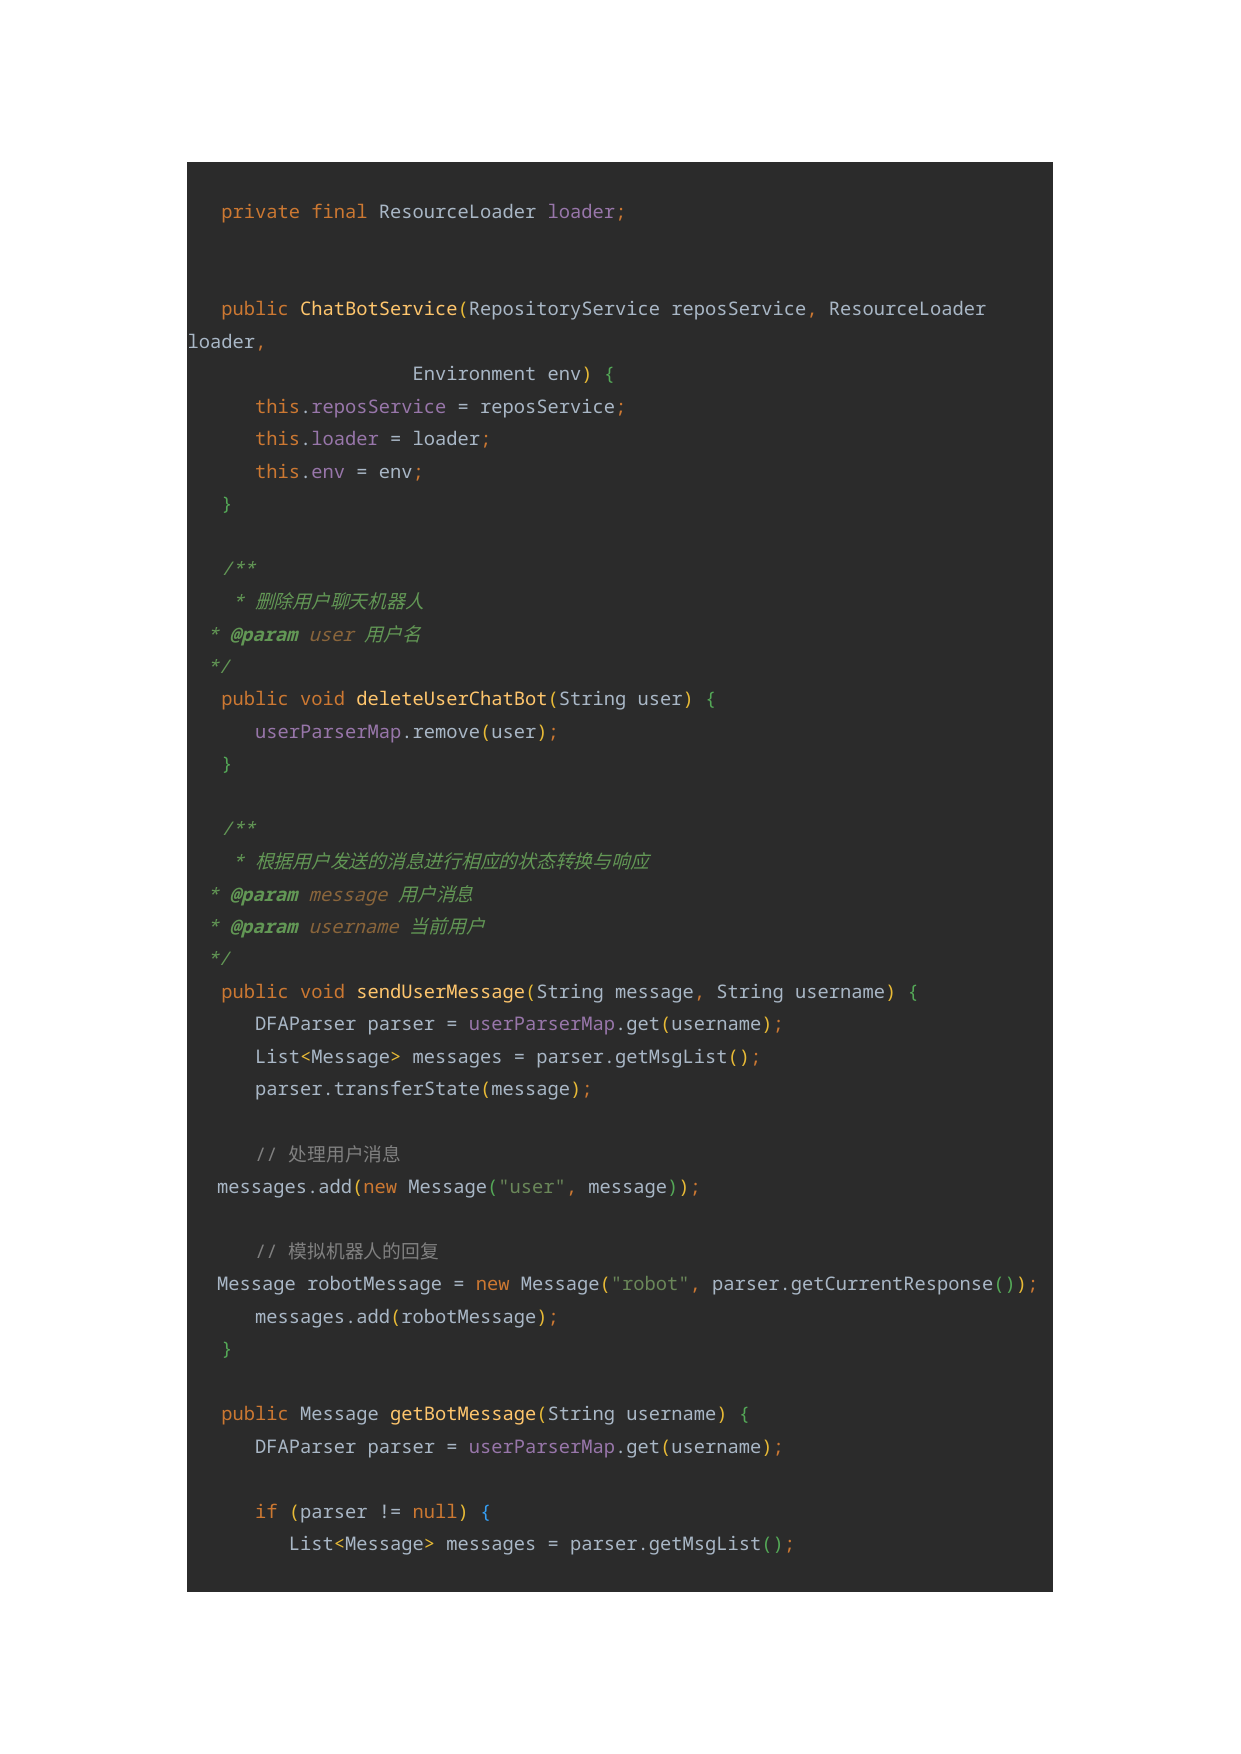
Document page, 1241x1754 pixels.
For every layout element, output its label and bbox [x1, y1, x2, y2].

text [187, 162, 1053, 1592]
